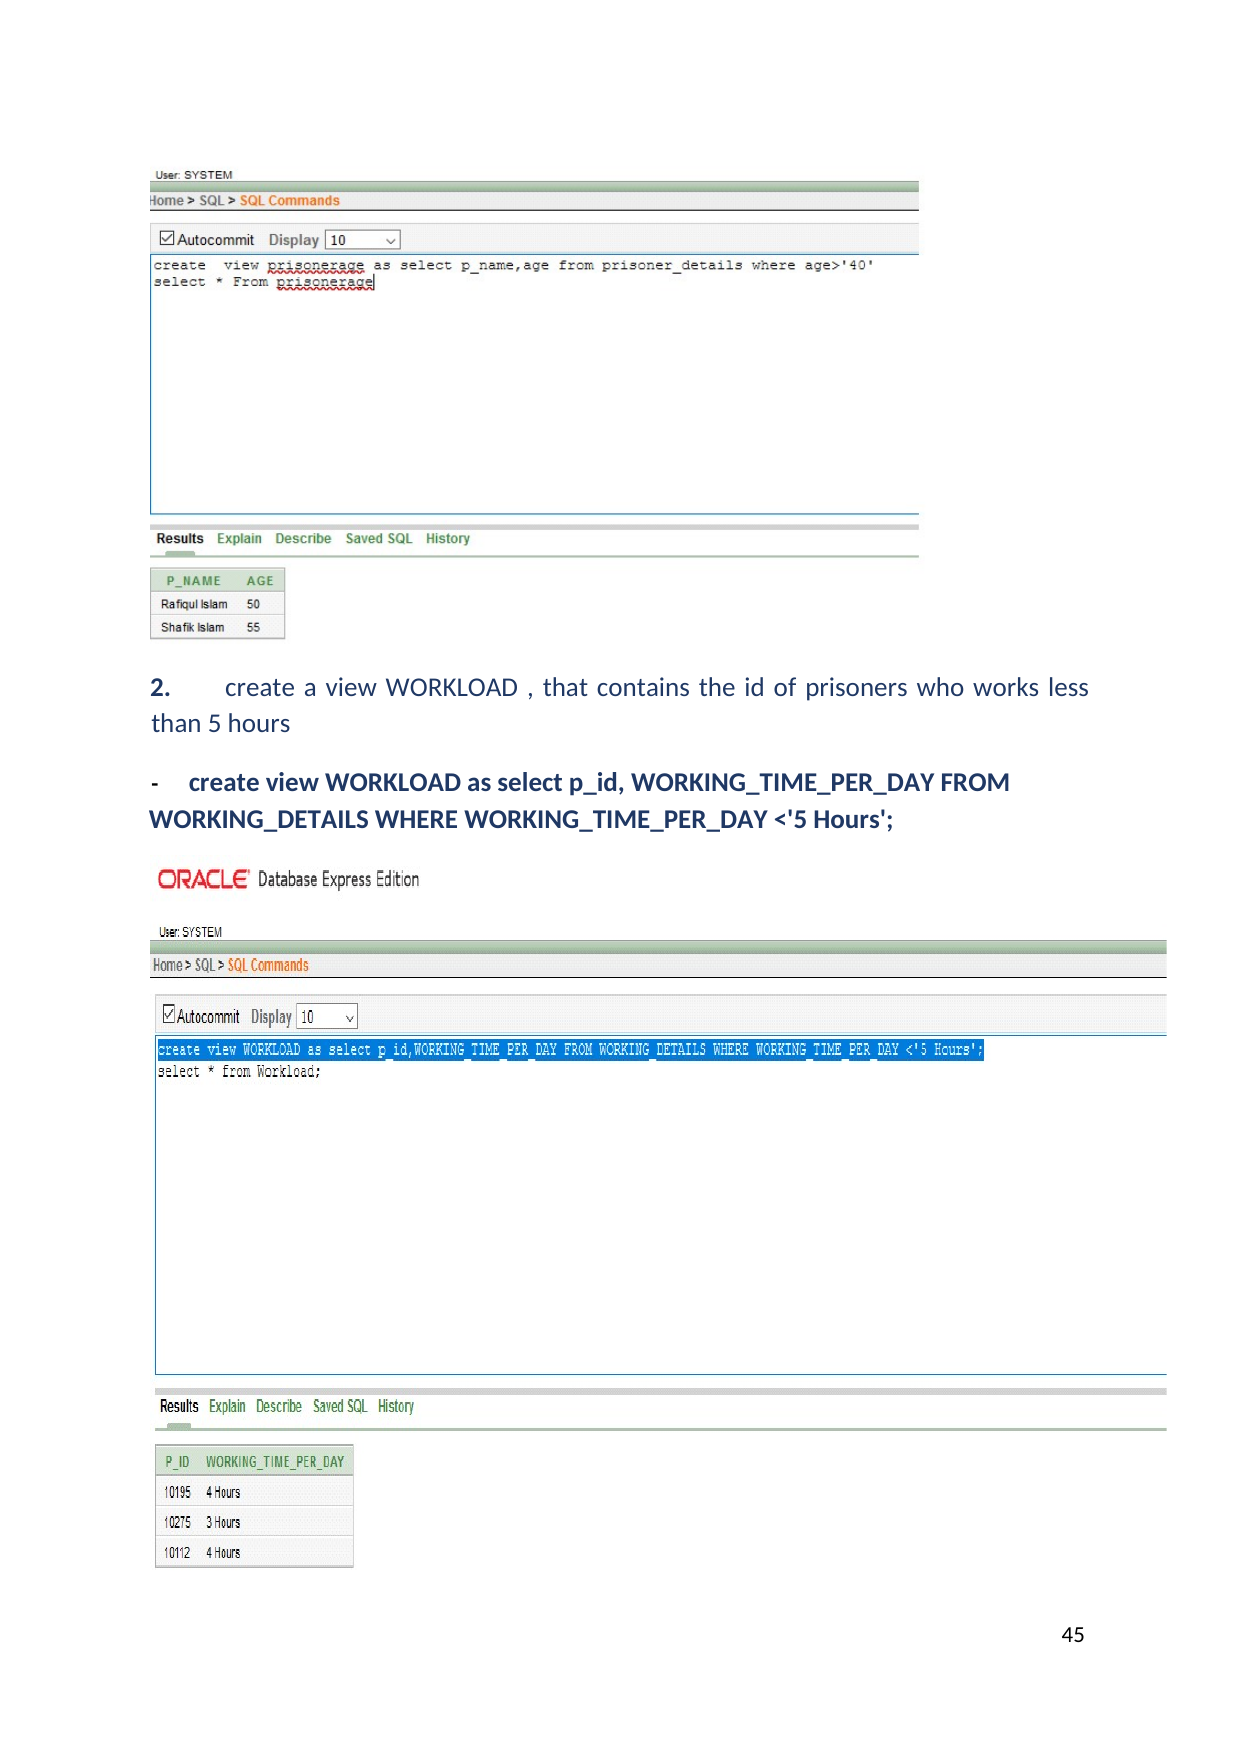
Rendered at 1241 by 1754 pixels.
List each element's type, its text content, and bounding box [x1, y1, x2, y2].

list create a view WORKLOAD , that contains the id of prisoners who works less than 5 hours [150, 670, 1090, 739]
picture [150, 855, 1167, 1573]
picture [150, 150, 1050, 657]
text WORKING_DETAILS WHERE WORKING_TIME_PER_DAY <'5 Hours'; [148, 802, 1090, 835]
list create view WORKLOAD as select p_id, WORKING_TIME_PER_DAY FROM [151, 765, 1090, 798]
